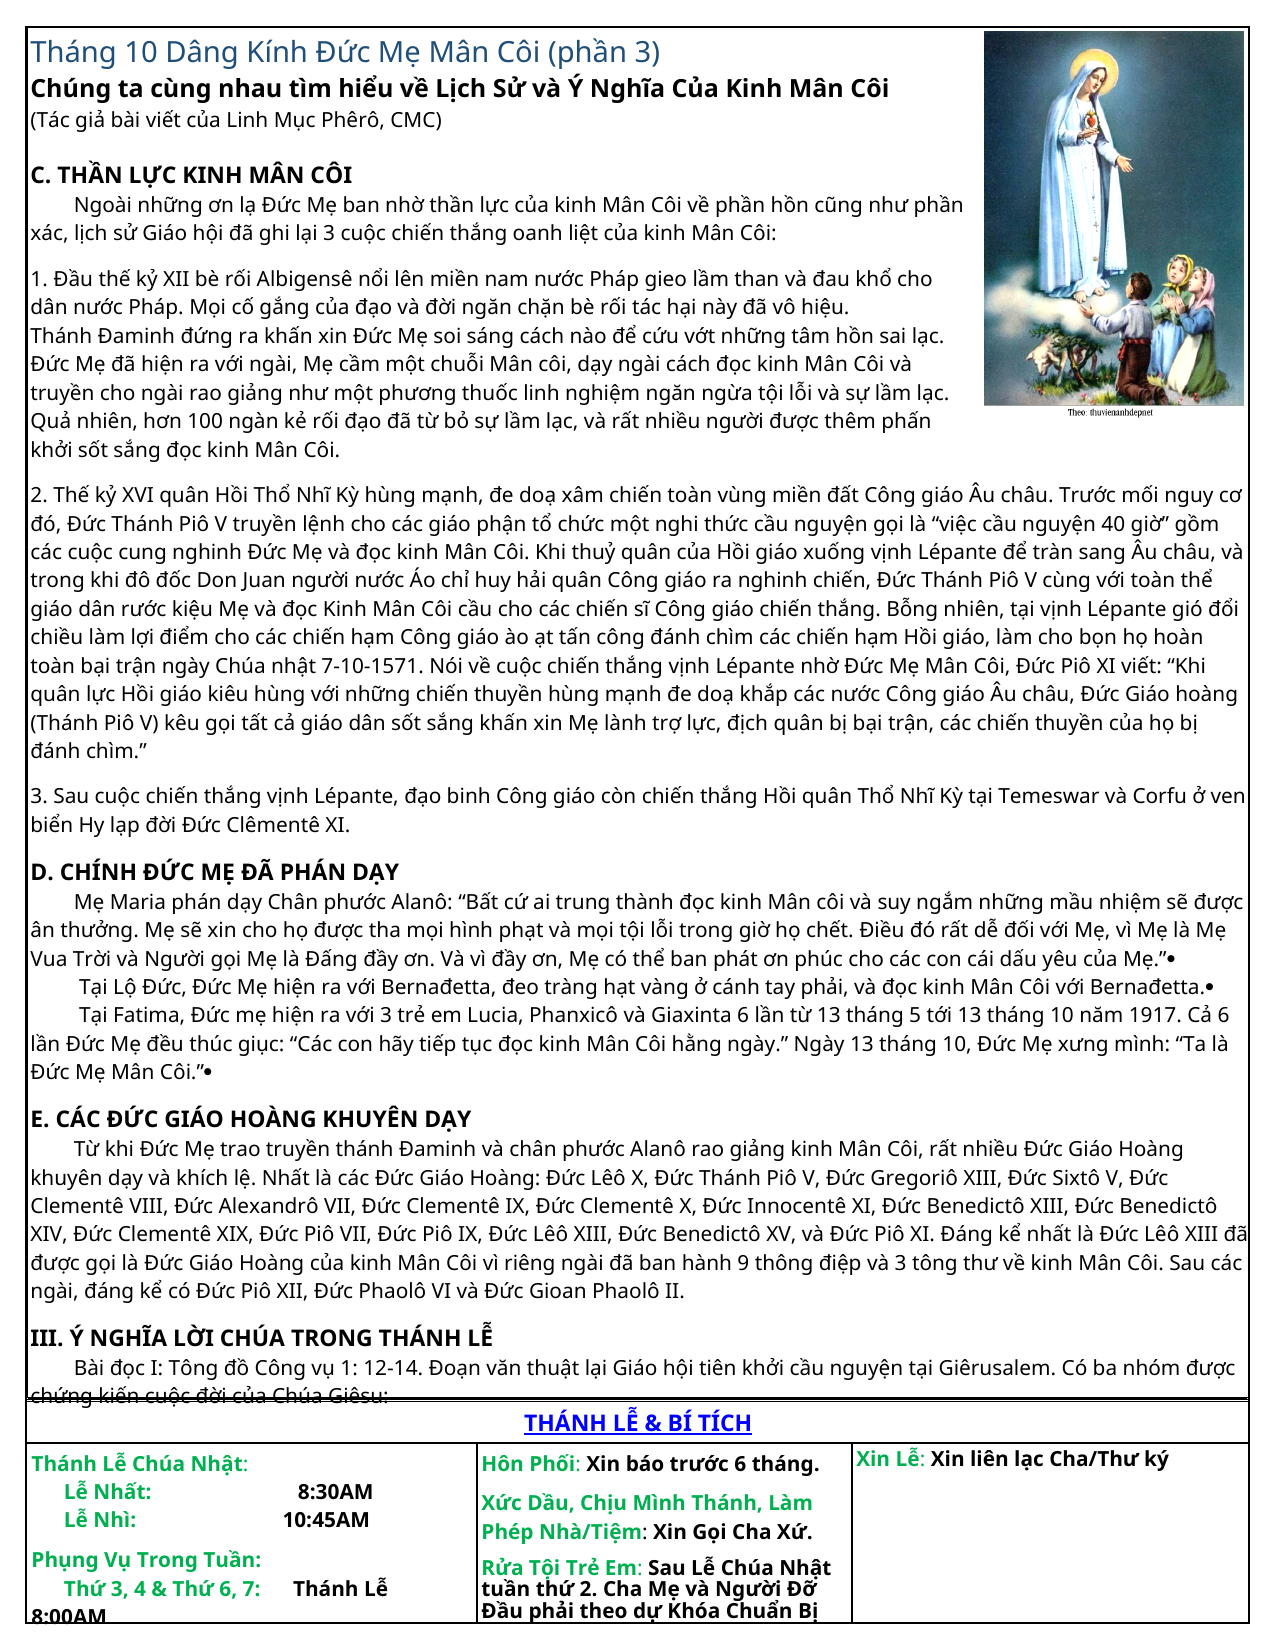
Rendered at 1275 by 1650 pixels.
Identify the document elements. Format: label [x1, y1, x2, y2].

table_cell [27, 1402, 1248, 1442]
table_cell [478, 1444, 851, 1622]
table_header [28, 28, 1248, 1397]
table_cell [853, 1444, 1248, 1622]
table_cell [27, 1444, 476, 1622]
picture [984, 31, 1244, 421]
